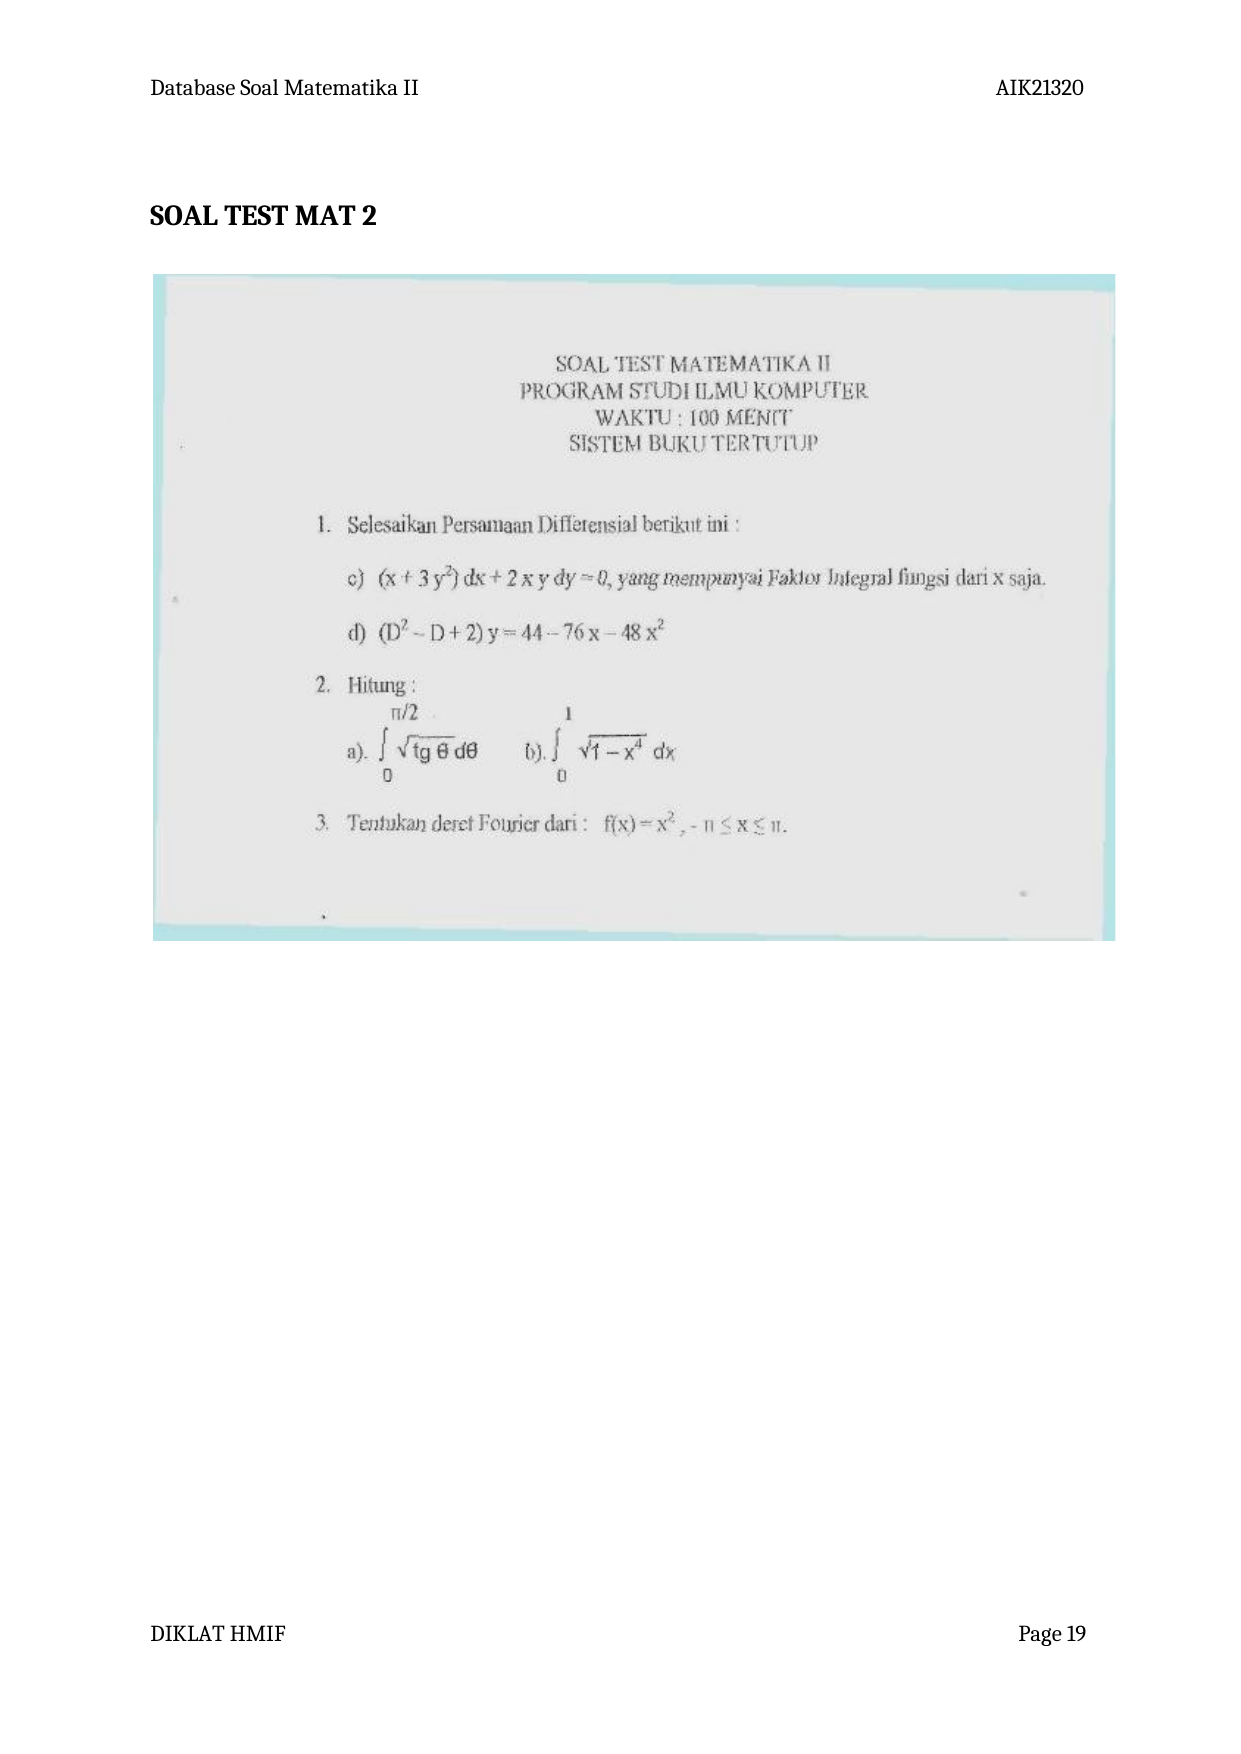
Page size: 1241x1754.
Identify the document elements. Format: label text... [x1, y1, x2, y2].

text SOAL TEST MAT 2 [150, 199, 1144, 233]
picture [153, 274, 1116, 941]
